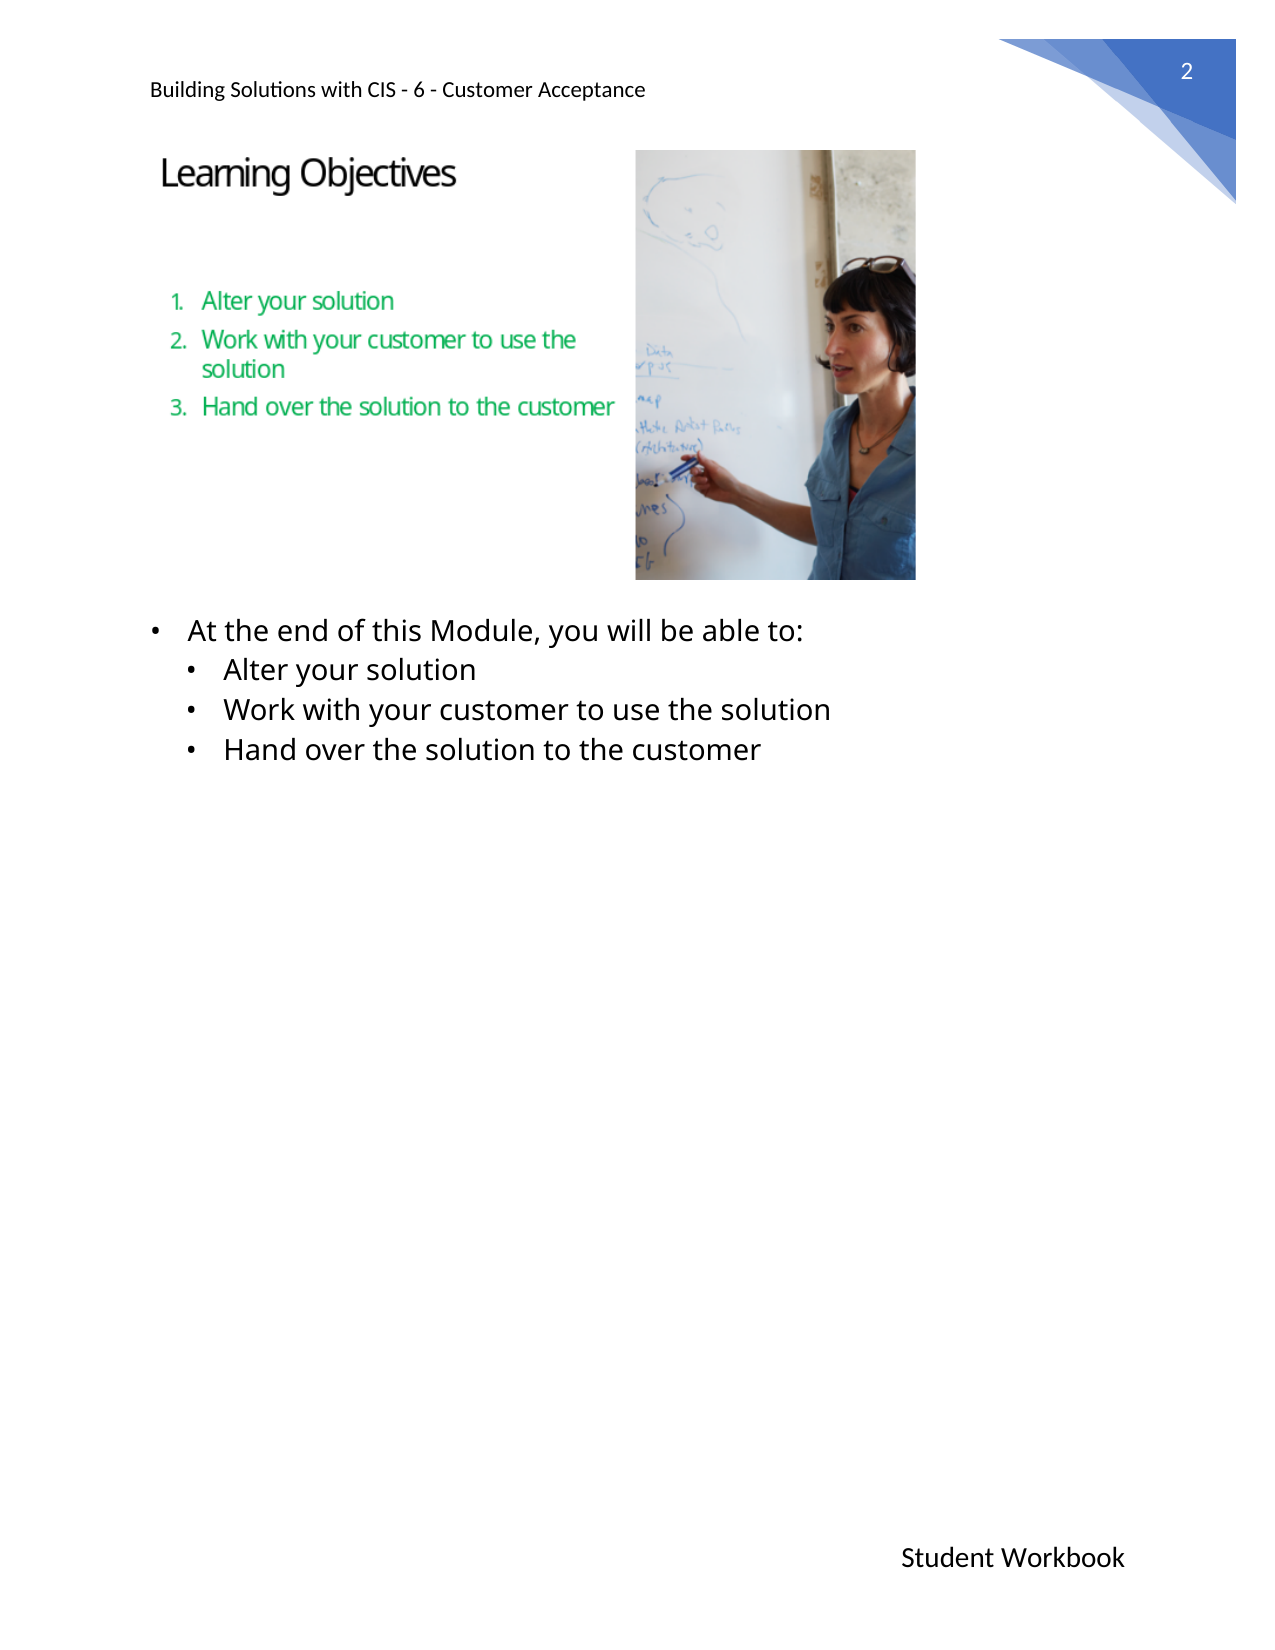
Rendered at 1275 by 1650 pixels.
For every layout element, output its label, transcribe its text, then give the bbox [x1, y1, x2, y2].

picture [997, 39, 1236, 205]
list Work with your customer to use the solution [186, 689, 1125, 729]
list Hand over the solution to the customer [186, 729, 1125, 768]
list Alter your solution [186, 649, 1125, 689]
list At the end of this Module, you will be able to: [150, 610, 1125, 649]
